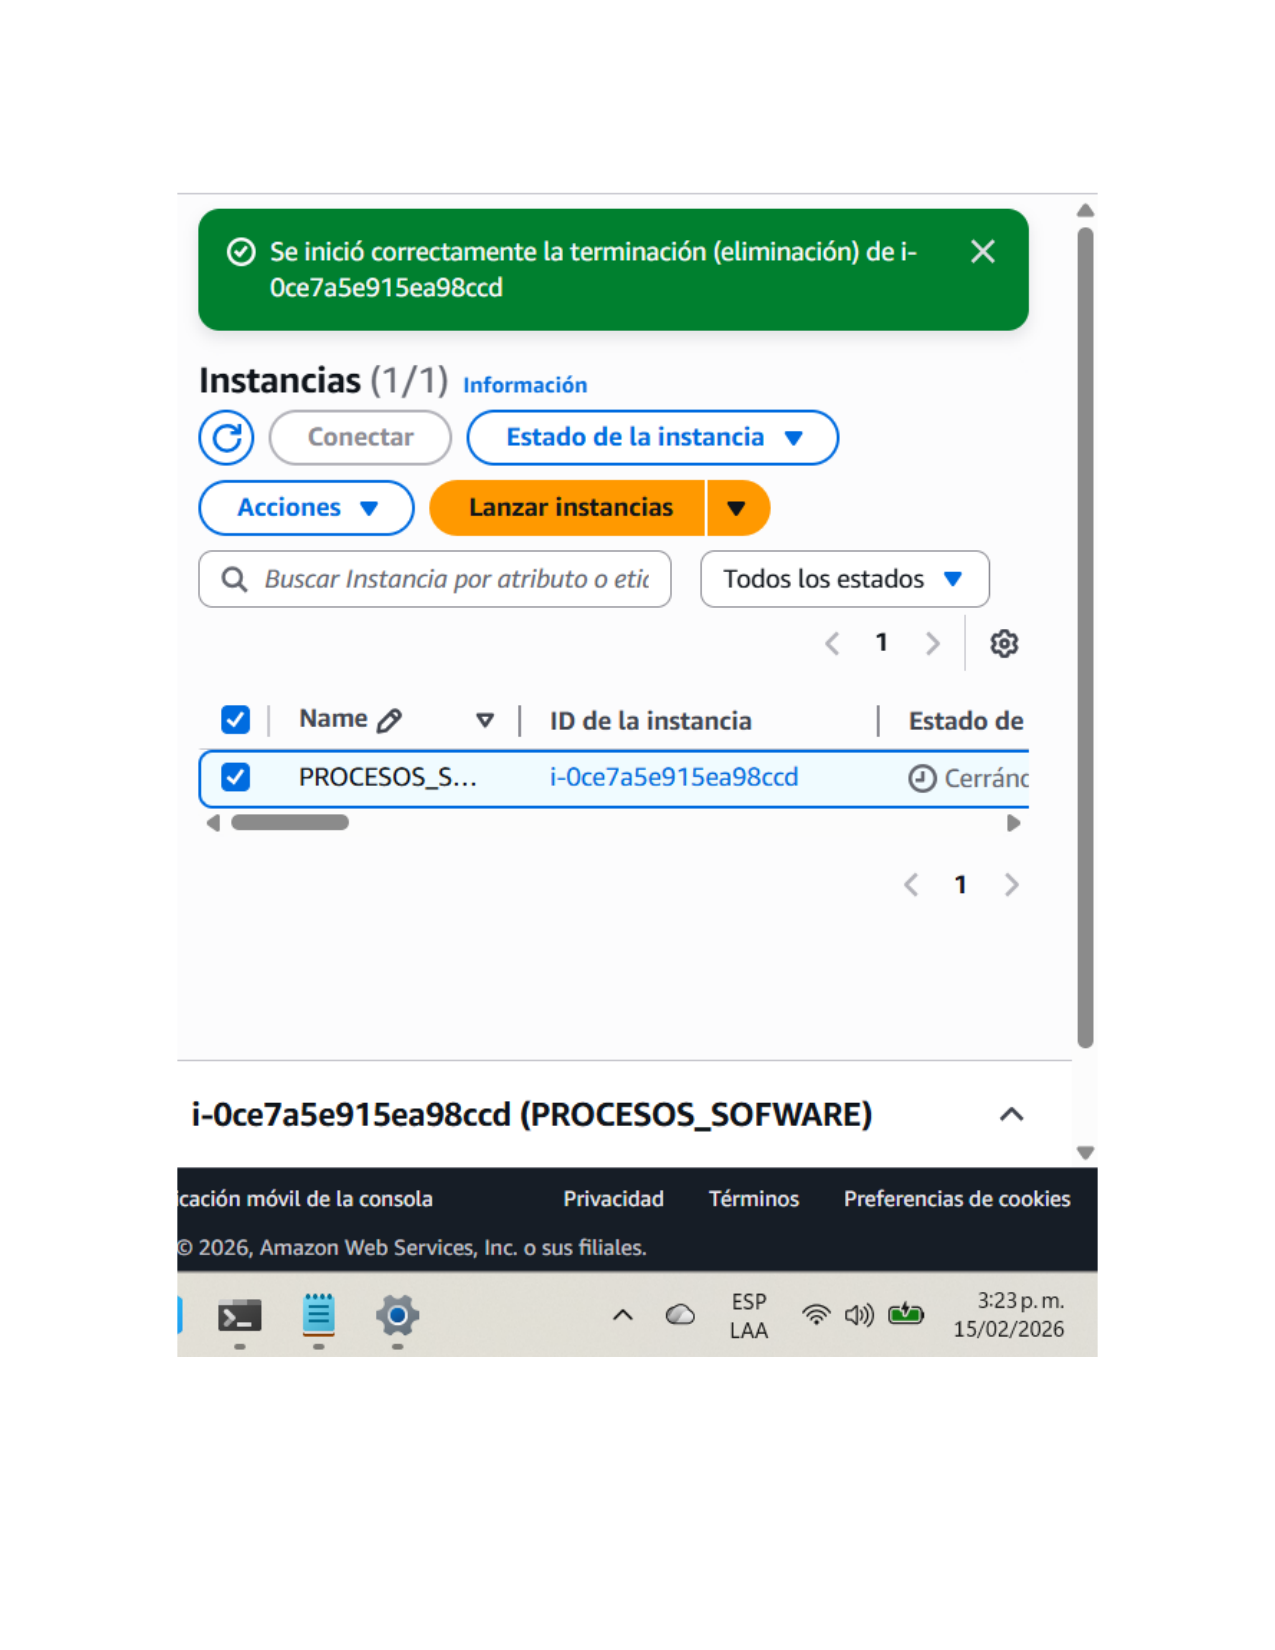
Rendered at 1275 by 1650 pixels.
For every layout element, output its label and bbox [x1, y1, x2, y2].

picture [177, 186, 1098, 1357]
